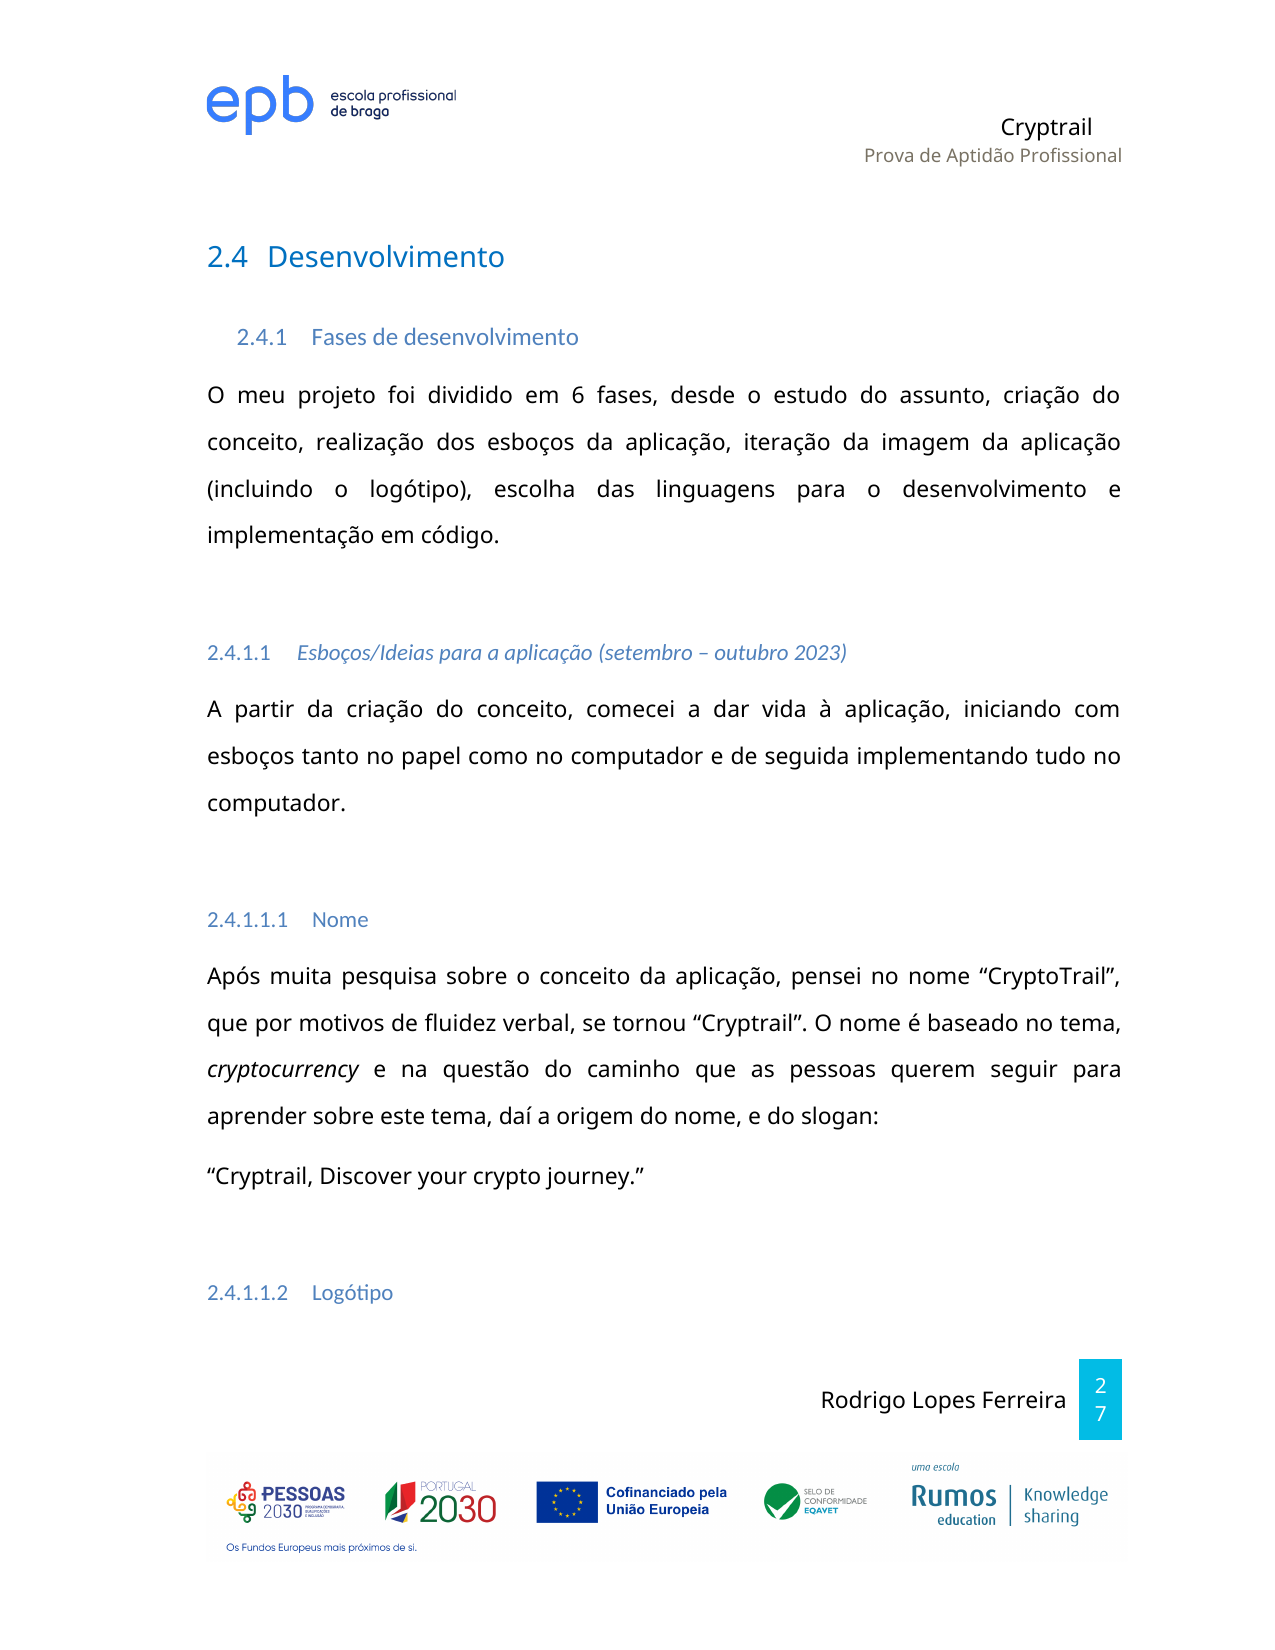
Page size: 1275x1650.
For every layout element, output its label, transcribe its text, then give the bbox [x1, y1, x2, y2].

subtitle Desenvolvimento [207, 236, 1122, 276]
picture [206, 75, 456, 135]
text A partir da criação do conceito, comecei a dar vida à aplicação, iniciando com esboços tanto no papel como no computador e de seguida implementando tudo no computador. [207, 693, 1122, 818]
subtitle Nome [207, 905, 1122, 933]
picture [206, 1452, 1128, 1562]
text Após muita pesquisa sobre o conceito da aplicação, pensei no nome “CryptoTrail”, que por motivos de fluidez verbal, se tornou “Cryptrail”. O nome é baseado no tema, cryptocurrency e na questão do caminho que as pessoas querem seguir para aprender sobre este tema, daí a origem do nome, e do slogan: [207, 960, 1122, 1132]
subtitle Fases de desenvolvimento [236, 321, 1122, 351]
text “Cryptrail, Discover your crypto journey.” [207, 1160, 1122, 1191]
text O meu projeto foi dividido em 6 fases, desde o estudo do assunto, criação do conceito, realização dos esboços da aplicação, iteração da imagem da aplicação (incluindo o logótipo), escolha das linguagens para o desenvolvimento e implementação em código. [207, 379, 1122, 551]
subtitle Esboços/Ideias para a aplicação (setembro – outubro 2023) [207, 638, 1122, 666]
subtitle Logótipo [207, 1278, 1122, 1306]
